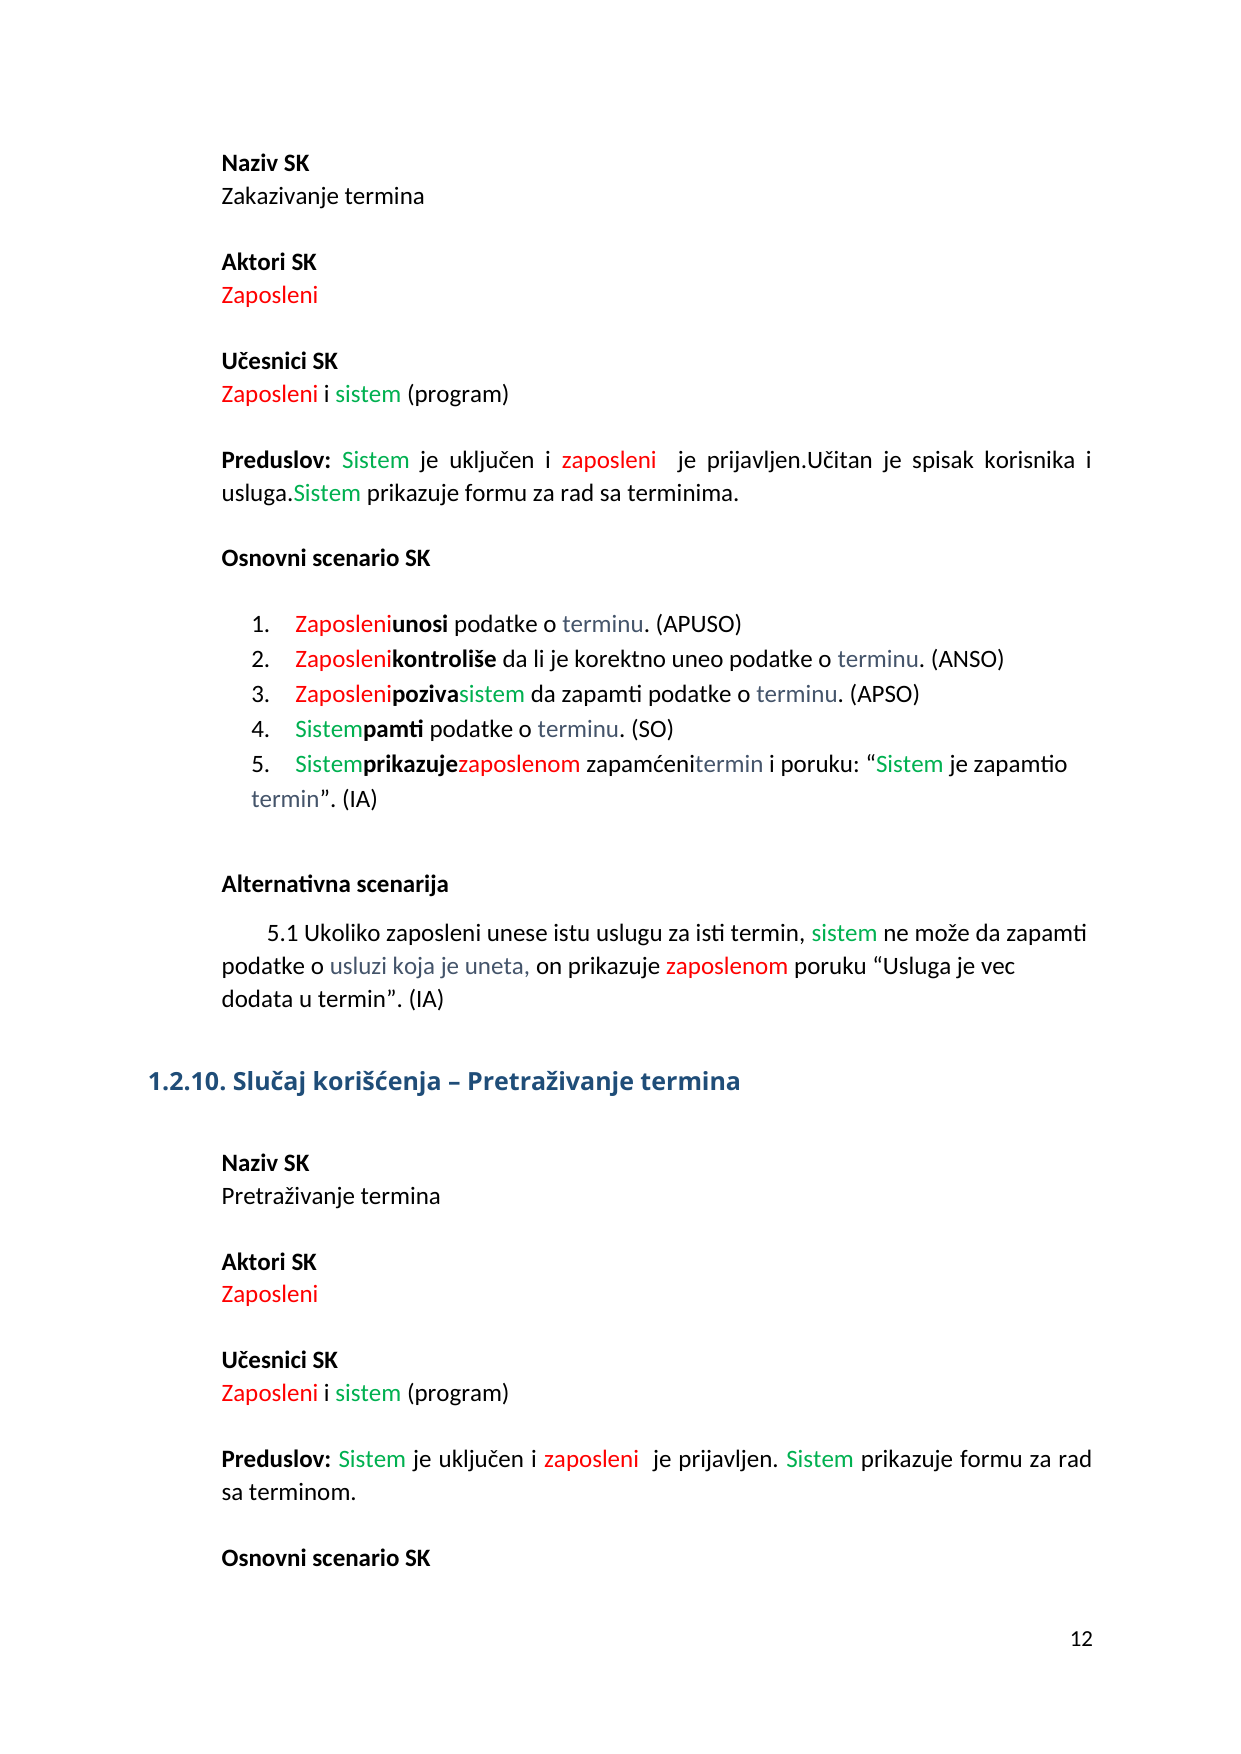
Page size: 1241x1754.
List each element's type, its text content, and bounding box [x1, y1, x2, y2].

list Zaposlenikontroliše da li je korektno uneo podatke o terminu. (ANSO) [251, 643, 1093, 674]
text Zaposleni [221, 1278, 1093, 1309]
list Zaposlenipozivasistem da zapamti podatke o terminu. (APSO) [251, 678, 1093, 709]
list Sistemprikazujezaposlenom zapamćenitermin i poruku: “Sistem je zapamtio termin”. (IA) [251, 748, 1093, 814]
subtitle 1.2.10. Slučaj korišćenja – Pretraživanje termina [148, 1063, 1093, 1097]
text Naziv SK [221, 148, 1093, 178]
text Osnovni scenario SK [221, 543, 1093, 573]
text Aktori SK [221, 1246, 1093, 1276]
text Zaposleni i sistem (program) [221, 378, 1093, 408]
text Učesnici SK [221, 1344, 1093, 1375]
text 5.1 Ukoliko zaposleni unese istu uslugu za isti termin, sistem ne može da zapamti podatke o usluzi koja je uneta, on prikazuje zaposlenom poruku “Usluga je vec dodata u termin”. (IA) [221, 918, 1093, 1014]
text Alternativna scenarija [148, 868, 1093, 898]
text Učesnici SK [221, 345, 1093, 376]
text Zaposleni [221, 279, 1093, 310]
list Zaposleniunosi podatke o terminu. (APUSO) [251, 608, 1093, 639]
text Osnovni scenario SK [221, 1542, 1093, 1572]
text Preduslov: Sistem je uključen i zaposleni je prijavljen. Sistem prikazuje formu za rad sa terminom. [221, 1443, 1093, 1507]
text Preduslov: Sistem je uključen i zaposleni je prijavljen.Učitan je spisak korisnika i usluga.Sistem prikazuje formu za rad sa terminima. [221, 444, 1093, 507]
text Zakazivanje termina [221, 181, 1093, 211]
text Naziv SK [221, 1147, 1093, 1177]
list Sistempamti podatke o terminu. (SO) [251, 713, 1093, 744]
text Aktori SK [221, 246, 1093, 277]
text Pretraživanje termina [221, 1180, 1093, 1210]
text Zaposleni i sistem (program) [221, 1377, 1093, 1408]
